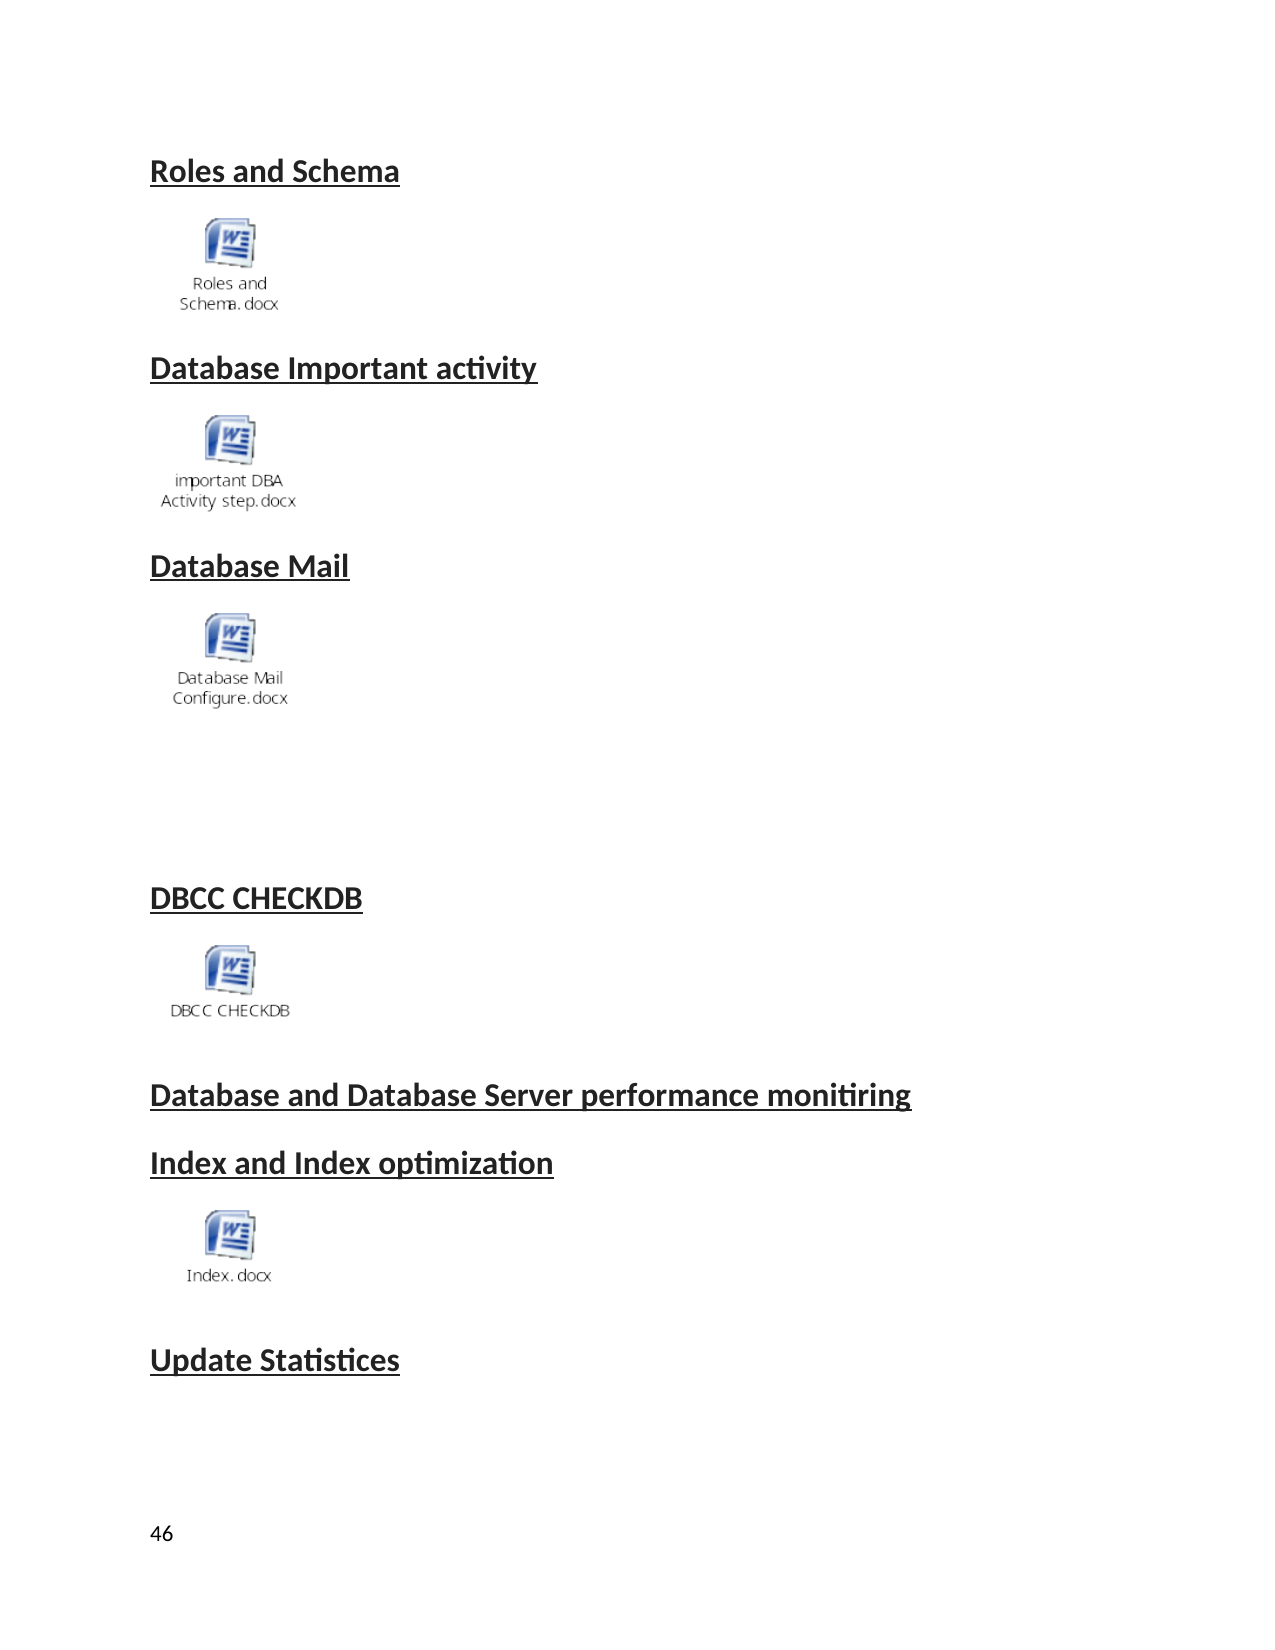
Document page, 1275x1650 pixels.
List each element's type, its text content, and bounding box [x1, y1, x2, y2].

text Database Mail [150, 544, 1125, 585]
text Index and Index optimization [150, 1142, 1125, 1183]
text DBCC CHECKDB [150, 877, 1125, 918]
text Database and Database Server performance monitiring [150, 1074, 1125, 1115]
text Roles and Schema [150, 150, 1125, 191]
text Update Statistices [150, 1339, 1125, 1380]
text Database Important activity [150, 347, 1125, 388]
